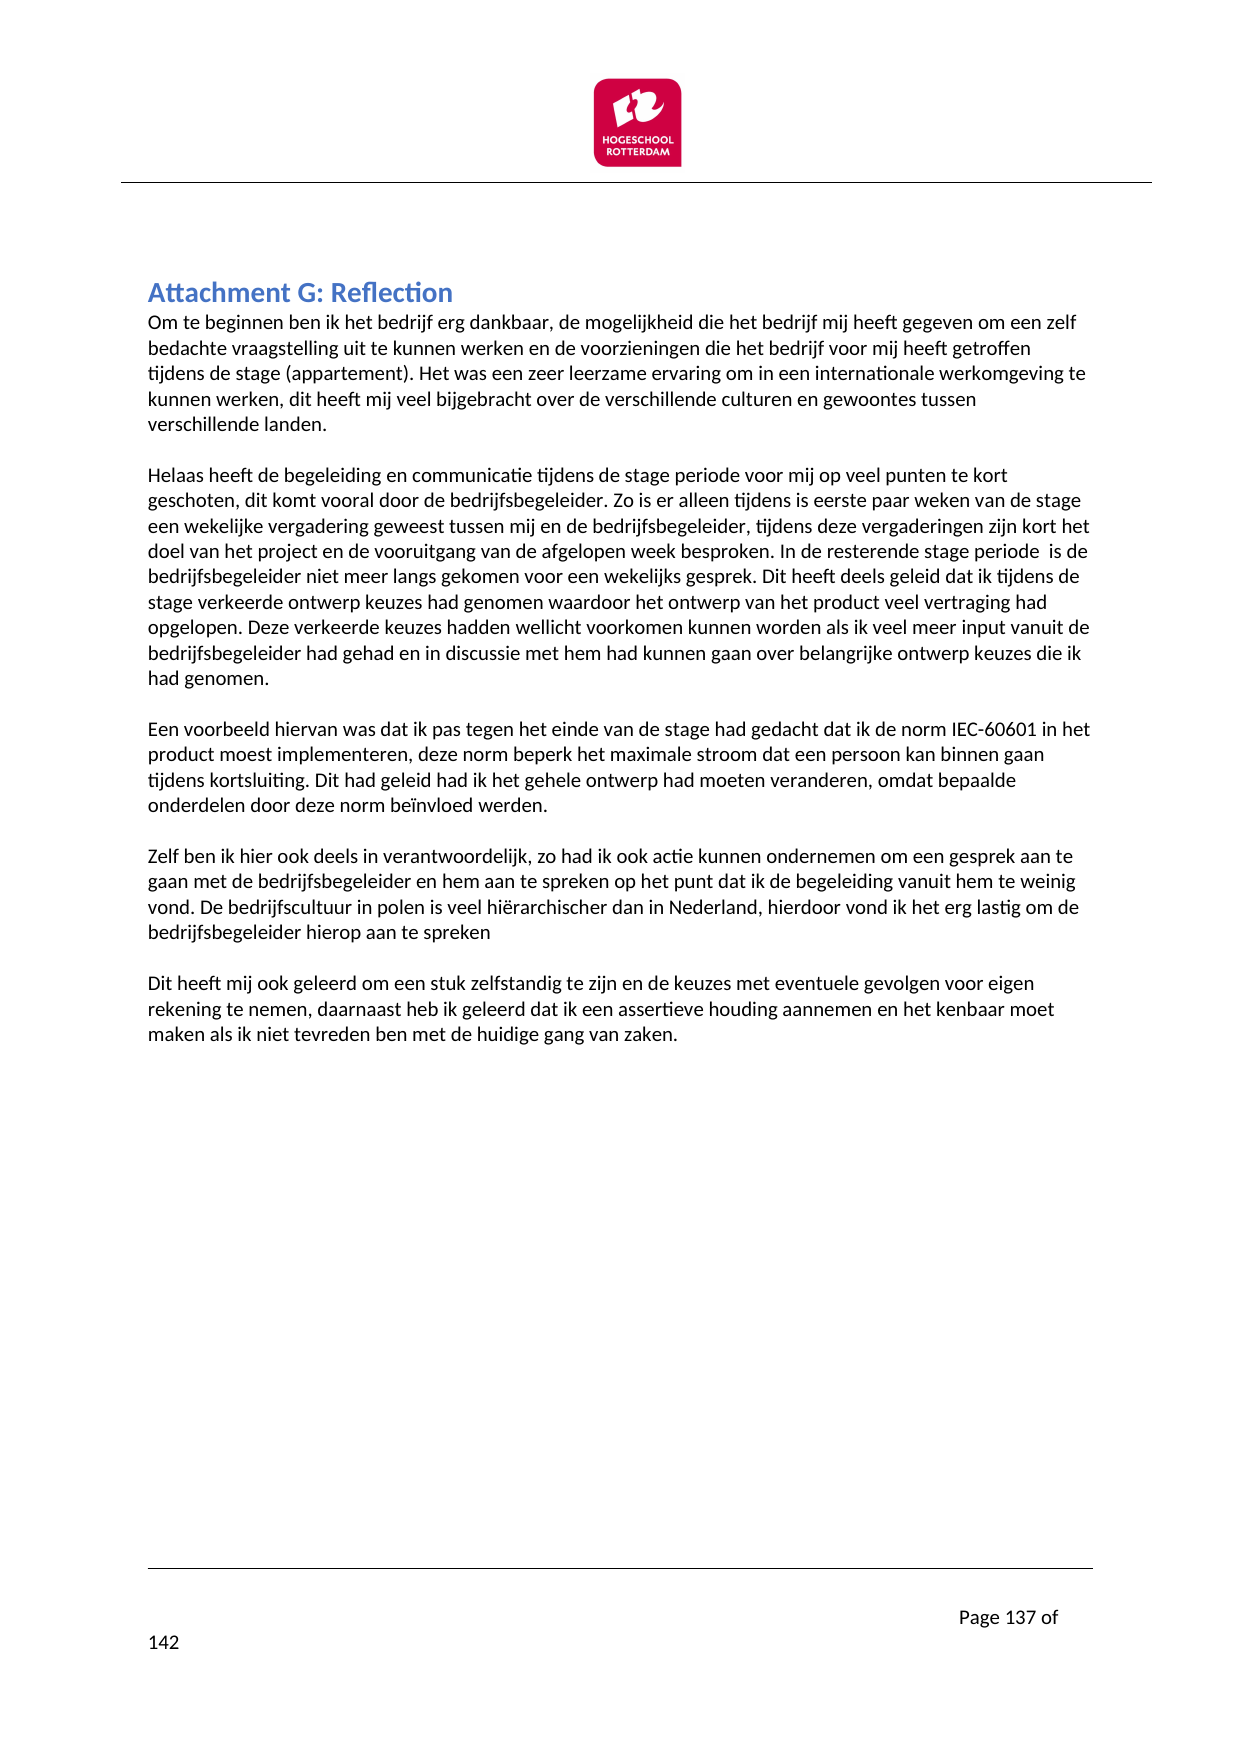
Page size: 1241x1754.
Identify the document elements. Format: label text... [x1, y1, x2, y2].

text Zelf ben ik hier ook deels in verantwoordelijk, zo had ik ook actie kunnen ondernemen om een gesprek aan te gaan met de bedrijfsbegeleider en hem aan te spreken op het punt dat ik de begeleiding vanuit hem te weinig vond. De bedrijfscultuur in polen is veel hiërarchischer dan in Nederland, hierdoor vond ik het erg lastig om de bedrijfsbegeleider hierop aan te spreken [148, 843, 1093, 945]
text Helaas heeft de begeleiding en communicatie tijdens de stage periode voor mij op veel punten te kort geschoten, dit komt vooral door de bedrijfsbegeleider. Zo is er alleen tijdens is eerste paar weken van de stage een wekelijke vergadering geweest tussen mij en de bedrijfsbegeleider, tijdens deze vergaderingen zijn kort het doel van het project en de vooruitgang van de afgelopen week besproken. In de resterende stage periode is de bedrijfsbegeleider niet meer langs gekomen voor een wekelijks gesprek. Dit heeft deels geleid dat ik tijdens de stage verkeerde ontwerp keuzes had genomen waardoor het ontwerp van het product veel vertraging had opgelopen. Deze verkeerde keuzes hadden wellicht voorkomen kunnen worden als ik veel meer input vanuit de bedrijfsbegeleider had gehad en in discussie met hem had kunnen gaan over belangrijke ontwerp keuzes die ik had genomen. [148, 462, 1093, 691]
text Om te beginnen ben ik het bedrijf erg dankbaar, de mogelijkheid die het bedrijf mij heeft gegeven om een zelf bedachte vraagstelling uit te kunnen werken en de voorzieningen die het bedrijf voor mij heeft getroffen tijdens de stage (appartement). Het was een zeer leerzame ervaring om in een internationale werkomgeving te kunnen werken, dit heeft mij veel bijgebracht over de verschillende culturen en gewoontes tussen verschillende landen. [148, 309, 1093, 437]
text Dit heeft mij ook geleerd om een stuk zelfstandig te zijn en de keuzes met eventuele gevolgen voor eigen rekening te nemen, daarnaast heb ik geleerd dat ik een assertieve houding aannemen en het kenbaar moet maken als ik niet tevreden ben met de huidige gang van zaken. [148, 970, 1093, 1047]
picture [590, 73, 685, 173]
text Een voorbeeld hiervan was dat ik pas tegen het einde van de stage had gedacht dat ik de norm IEC-60601 in het product moest implementeren, deze norm beperk het maximale stroom dat een persoon kan binnen gaan tijdens kortsluiting. Dit had geleid had ik het gehele ontwerp had moeten veranderen, omdat bepaalde onderdelen door deze norm beïnvloed werden. [148, 716, 1093, 818]
subtitle Attachment G: Reflection [148, 274, 1093, 309]
